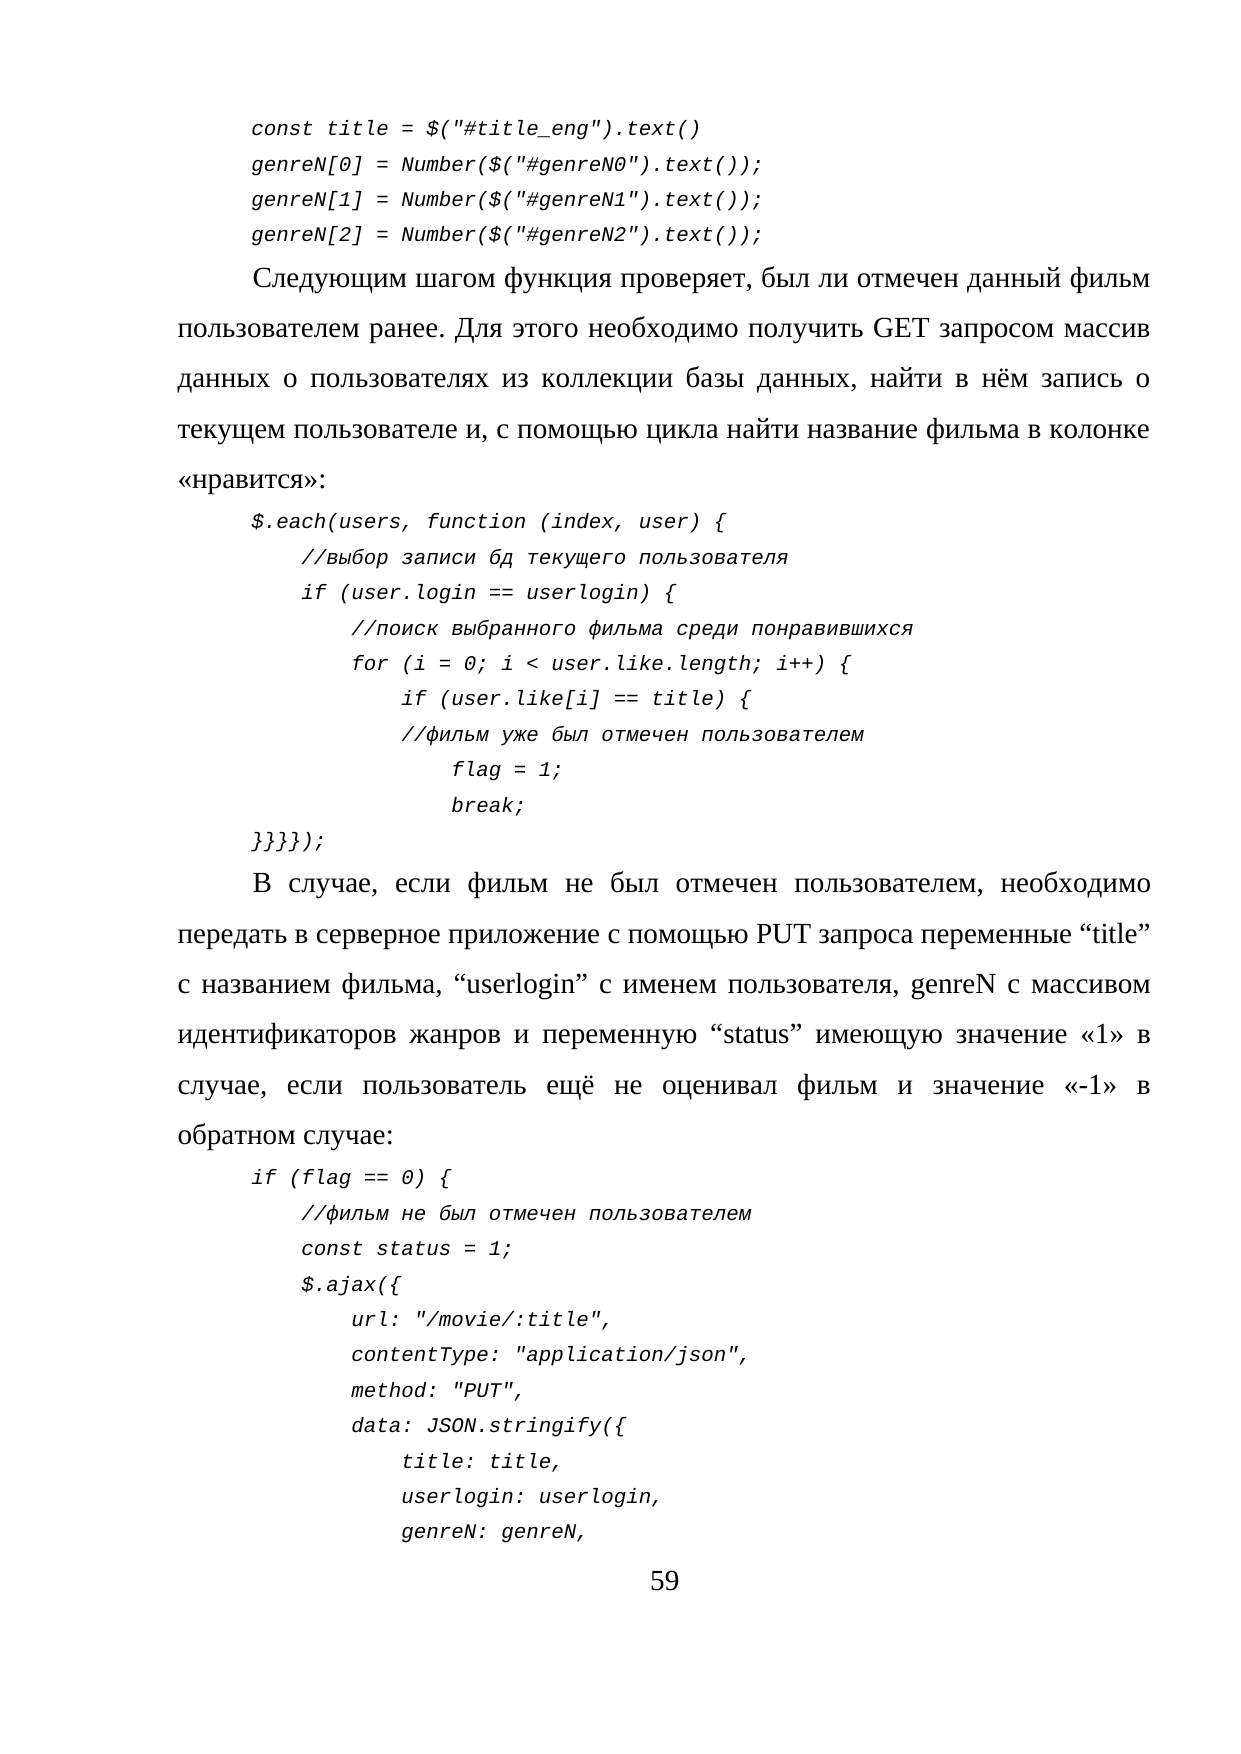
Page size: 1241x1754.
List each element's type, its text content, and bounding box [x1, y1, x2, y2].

text contentType: "application/json", [251, 1344, 1152, 1368]
text const status = 1; [251, 1238, 1152, 1262]
text for (i = 0; i < user.like.length; i++) { [251, 653, 1152, 677]
text genreN[1] = Number($("#genreN1").text()); [251, 189, 1152, 213]
text Следующим шагом функция проверяет, был ли отмечен данный фильм пользователем ранее. Для этого необходимо получить GET запросом массив данных о пользователях из коллекции базы данных, найти в нём запись о текущем пользователе и, с помощью цикла найти название фильма в колонке «нравится»: [177, 260, 1152, 494]
text if (user.like[i] == title) { [251, 688, 1152, 712]
text genreN[0] = Number($("#genreN0").text()); [251, 153, 1152, 177]
text break; [251, 795, 1152, 818]
text //фильм уже был отмечен пользователем [251, 724, 1152, 747]
text const title = $("#title_eng").text() [251, 118, 1152, 142]
text method: "PUT", [251, 1380, 1152, 1403]
text }}}}); [251, 830, 1152, 854]
text userlogin: userlogin, [251, 1486, 1152, 1510]
text genreN[2] = Number($("#genreN2").text()); [251, 224, 1152, 248]
text В случае, если фильм не был отмечен пользователем, необходимо передать в серверное приложение с помощью PUT запроса переменные “title” с названием фильма, “userlogin” с именем пользователя, genreN с массивом идентификаторов жанров и переменную “status” имеющую значение «1» в случае, если пользователь ещё не оценивал фильм и значение «-1» в обратном случае: [177, 866, 1152, 1151]
text genreN: genreN, [251, 1522, 1152, 1545]
text //поиск выбранного фильма среди понравившихся [251, 618, 1152, 641]
text url: "/movie/:title", [251, 1309, 1152, 1333]
text $.each(users, function (index, user) { [251, 511, 1152, 535]
text if (user.login == userlogin) { [251, 582, 1152, 606]
text title: title, [251, 1451, 1152, 1474]
text if (flag == 0) { [251, 1167, 1152, 1191]
text data: JSON.stringify({ [251, 1415, 1152, 1439]
text $.ajax({ [251, 1274, 1152, 1297]
text //фильм не был отмечен пользователем [251, 1203, 1152, 1226]
text flag = 1; [251, 759, 1152, 783]
text //выбор записи бд текущего пользователя [251, 547, 1152, 570]
